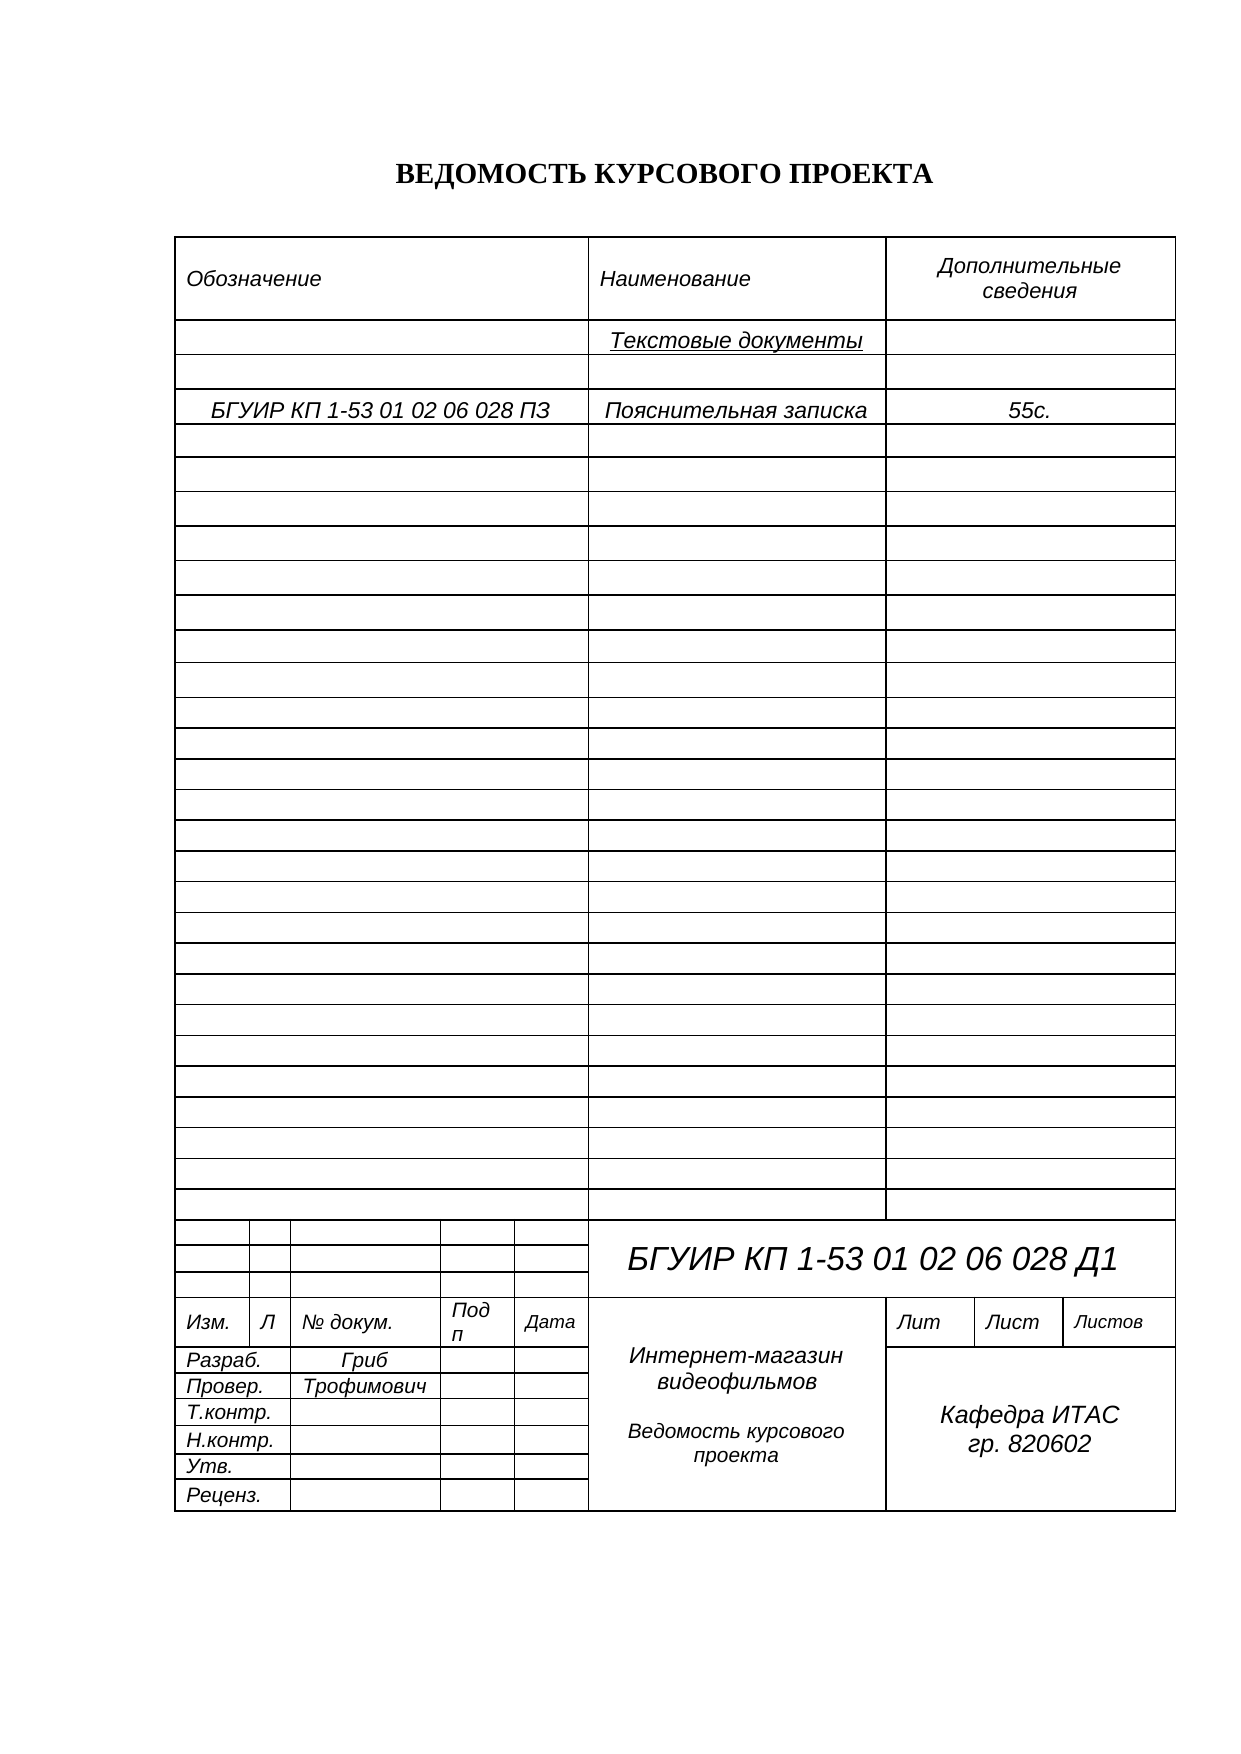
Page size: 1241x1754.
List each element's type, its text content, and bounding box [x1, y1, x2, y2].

table_cell [250, 1246, 290, 1271]
table_cell [887, 1128, 1175, 1157]
table_cell [589, 663, 885, 696]
table_cell [589, 760, 885, 789]
table_cell [176, 1159, 588, 1188]
table_cell [291, 1455, 440, 1478]
table_cell Дата [515, 1298, 588, 1346]
table_cell [589, 492, 885, 525]
table_cell [176, 1036, 588, 1065]
table_cell [589, 458, 885, 491]
table_cell [176, 596, 588, 629]
table_cell [176, 975, 588, 1004]
table_cell Текстовые документы [589, 321, 885, 354]
subtitle Ведомость курсового проекта [177, 157, 1152, 190]
table_cell [176, 1246, 249, 1271]
table_cell [441, 1246, 514, 1271]
table_cell Подп [441, 1298, 514, 1346]
table_cell Утв. [176, 1455, 290, 1478]
table_cell [589, 1098, 885, 1127]
table_cell [887, 596, 1175, 629]
table_cell Пояснительная записка [589, 390, 885, 423]
table_cell [589, 1067, 885, 1096]
table_cell [887, 975, 1175, 1004]
table_cell [176, 944, 588, 973]
table_cell [887, 1159, 1175, 1188]
table_cell [176, 663, 588, 696]
table_cell [887, 1067, 1175, 1096]
table_cell [887, 852, 1175, 881]
table_cell [291, 1273, 440, 1297]
table_cell [176, 1005, 588, 1034]
table_cell БГУИР КП 1-53 01 02 06 028 ПЗ [176, 390, 588, 423]
table_cell [176, 561, 588, 594]
table_cell [887, 913, 1175, 942]
table_cell [589, 1005, 885, 1034]
table_cell [176, 527, 588, 560]
table_cell [176, 458, 588, 491]
table_cell [589, 1128, 885, 1157]
table_cell [176, 760, 588, 789]
table_cell [589, 1036, 885, 1065]
table_cell [441, 1399, 514, 1424]
table_cell [887, 882, 1175, 912]
table_cell [887, 1005, 1175, 1034]
table_header Обозначение [176, 238, 588, 319]
table_cell [441, 1273, 514, 1297]
table_cell [176, 1273, 249, 1297]
table_cell [589, 596, 885, 629]
table_cell [515, 1480, 588, 1510]
table_cell [176, 1067, 588, 1096]
table_cell Н.контр. [176, 1426, 290, 1453]
table_cell [176, 729, 588, 758]
table_cell [887, 458, 1175, 491]
table_cell [176, 882, 588, 912]
table_cell [515, 1426, 588, 1453]
table_cell [515, 1273, 588, 1297]
table_cell Листов [1064, 1298, 1175, 1346]
table_cell Трофимович [291, 1374, 440, 1398]
table_cell [291, 1399, 440, 1424]
table_cell [441, 1480, 514, 1510]
table_cell [250, 1221, 290, 1244]
table_cell [589, 975, 885, 1004]
table_cell Изм. [176, 1298, 249, 1346]
table_cell [589, 944, 885, 973]
table_cell [176, 425, 588, 456]
table_cell [291, 1480, 440, 1510]
table_cell [515, 1399, 588, 1424]
table_cell [441, 1221, 514, 1244]
table_cell [176, 1128, 588, 1157]
table_cell [887, 321, 1175, 354]
table_cell [441, 1348, 514, 1372]
table_cell [589, 882, 885, 912]
table_cell Разраб. [176, 1348, 290, 1372]
table_cell [887, 698, 1175, 727]
table_cell № докум. [291, 1298, 440, 1346]
table_cell [589, 698, 885, 727]
table_cell Л [250, 1298, 290, 1346]
table_cell Кафедра ИТАС гр. 820602 [887, 1348, 1175, 1510]
table_cell [589, 821, 885, 850]
table_cell [589, 790, 885, 819]
table_cell [515, 1221, 588, 1244]
table_cell [589, 1190, 885, 1219]
table_cell Лист [975, 1298, 1062, 1346]
table_cell Интернет-магазин видеофильмов Ведомость курсового проекта [589, 1298, 885, 1510]
table_cell [176, 698, 588, 727]
table_cell [589, 913, 885, 942]
table_cell [291, 1426, 440, 1453]
table_cell [887, 1036, 1175, 1065]
table_cell [887, 492, 1175, 525]
table_cell [887, 425, 1175, 456]
table_cell [176, 1098, 588, 1127]
table_cell [887, 663, 1175, 696]
table_cell [515, 1348, 588, 1372]
table_cell [887, 1098, 1175, 1127]
table_cell [176, 631, 588, 662]
table_cell Реценз. [176, 1480, 290, 1510]
table_cell [887, 729, 1175, 758]
table_cell [589, 355, 885, 388]
table_cell [176, 1221, 249, 1244]
table_cell [887, 1190, 1175, 1219]
table_cell [250, 1273, 290, 1297]
table_header Наименование [589, 238, 885, 319]
table_cell [515, 1455, 588, 1478]
table_cell [589, 852, 885, 881]
table_cell [515, 1374, 588, 1398]
table_cell [291, 1246, 440, 1271]
table_cell [589, 1159, 885, 1188]
table_cell Гриб [291, 1348, 440, 1372]
table_cell [887, 355, 1175, 388]
table_cell [176, 355, 588, 388]
table_cell [589, 631, 885, 662]
table_cell [176, 913, 588, 942]
table_cell [176, 852, 588, 881]
table_cell [441, 1374, 514, 1398]
table_cell [887, 944, 1175, 973]
table_cell [887, 631, 1175, 662]
table_cell Провер. [176, 1374, 290, 1398]
table_cell [441, 1426, 514, 1453]
table_cell [176, 1190, 588, 1219]
table_cell Т.контр. [176, 1399, 290, 1424]
table_cell [887, 527, 1175, 560]
table_cell [589, 561, 885, 594]
table_cell 55c. [887, 390, 1175, 423]
table_cell БГУИР КП 1-53 01 02 06 028 Д1 [589, 1221, 1175, 1297]
table_cell [441, 1455, 514, 1478]
table_cell [176, 821, 588, 850]
table_cell [887, 760, 1175, 789]
table_cell [291, 1221, 440, 1244]
table_header Дополнительные сведения [887, 238, 1175, 319]
table_cell [515, 1246, 588, 1271]
table_cell [176, 321, 588, 354]
table_cell Лит [887, 1298, 974, 1346]
table_cell [887, 790, 1175, 819]
table_cell [887, 561, 1175, 594]
table_cell [176, 492, 588, 525]
table_cell [589, 527, 885, 560]
table_cell [589, 729, 885, 758]
table_cell [589, 425, 885, 456]
table_cell [887, 821, 1175, 850]
table_cell [176, 790, 588, 819]
